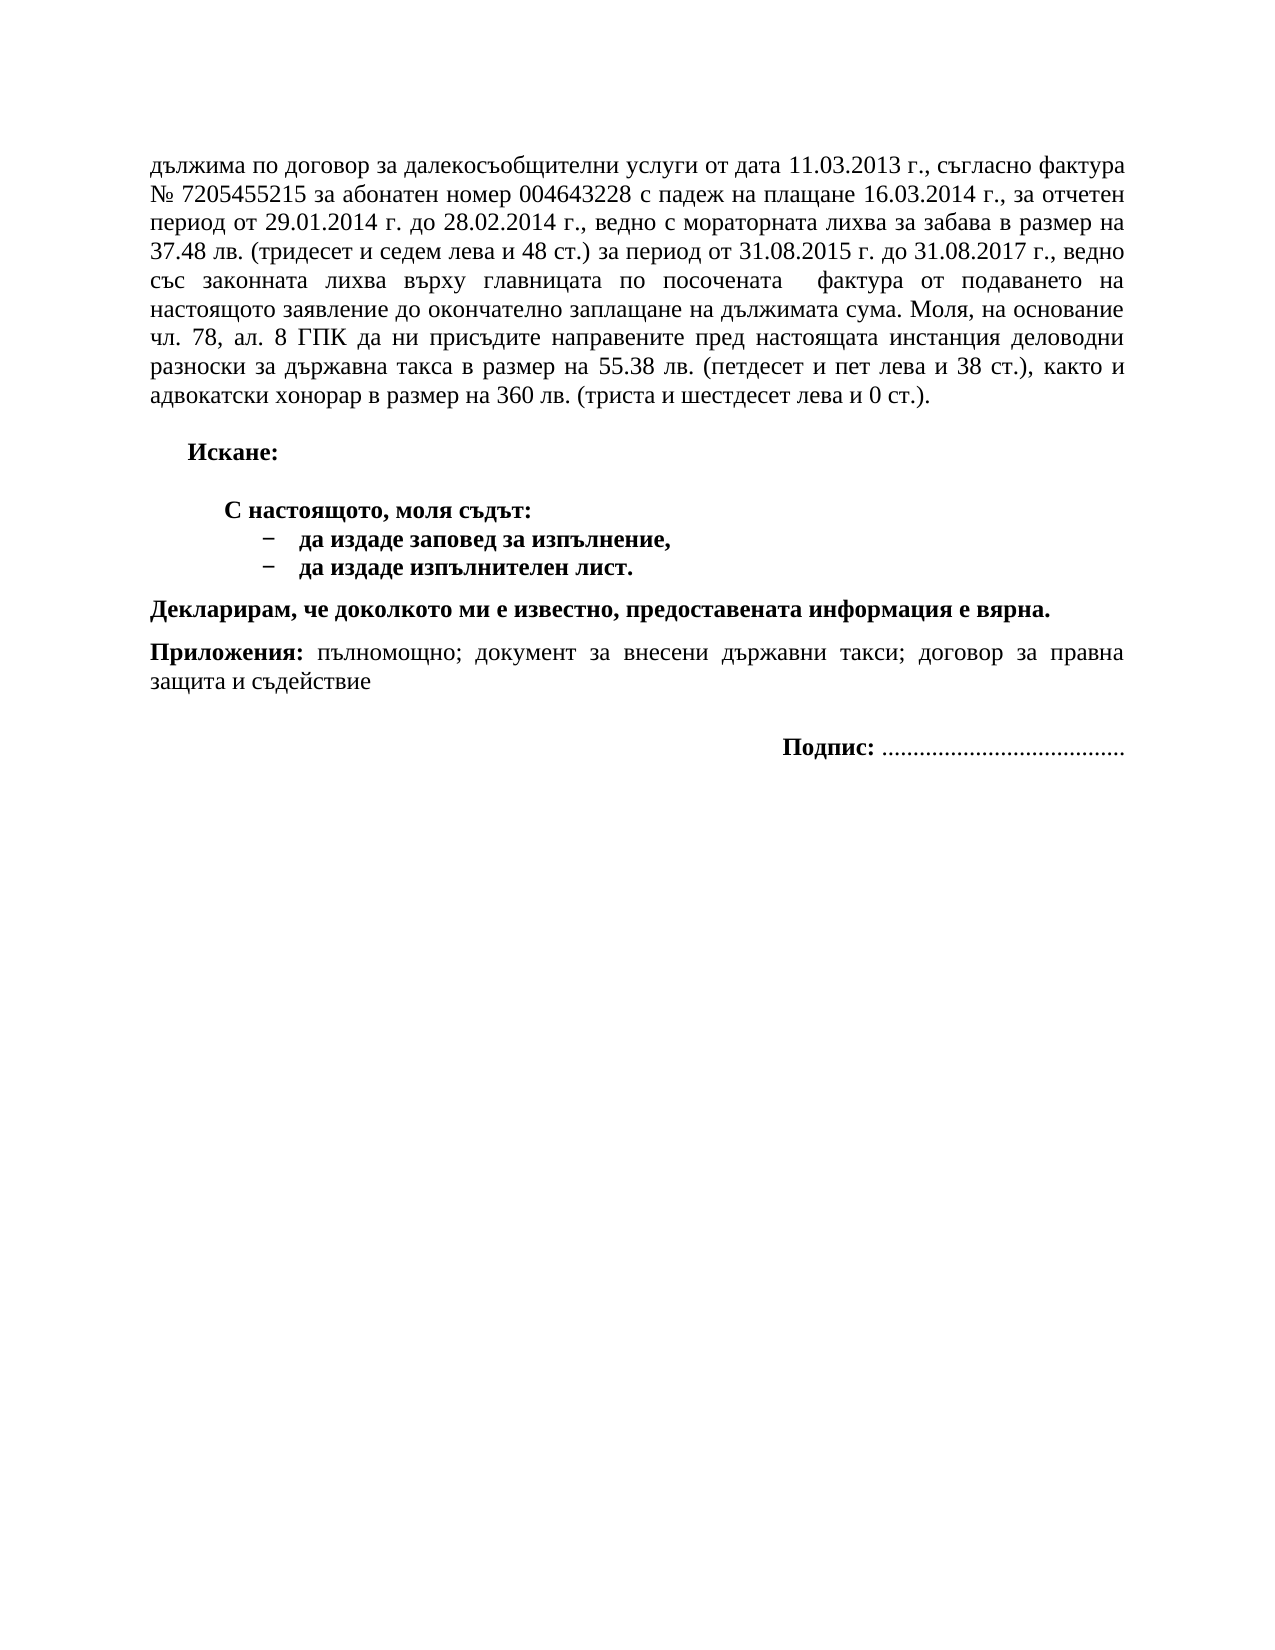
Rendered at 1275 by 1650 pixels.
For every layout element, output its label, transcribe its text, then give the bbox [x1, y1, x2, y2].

text Подпис: ....................................... [150, 732, 1125, 761]
list да издаде изпълнителен лист. [261, 552, 1125, 581]
list да издаде заповед за изпълнение, [261, 524, 1125, 552]
text С настоящото, моля съдът: [150, 495, 1125, 524]
text Декларирам, че доколкото ми е известно, предоставената информация е вярна. [150, 594, 1125, 622]
text Искане: [150, 437, 1125, 466]
text дължима по договор за далекосъобщителни услуги от дата 11.03.2013 г., съгласно фактура № 7205455215 за абонатен номер 004643228 с падеж на плащане 16.03.2014 г., за отчетен период от 29.01.2014 г. до 28.02.2014 г., ведно с мораторната лихва за забава в размер на 37.48 лв. (тридесет и седем лева и 48 ст.) за период от 31.08.2015 г. до 31.08.2017 г., ведно със законната лихва върху главницата по посочената фактура от подаването на настоящото заявление до окончателно заплащане на дължимата сума. Моля, на основание чл. 78, ал. 8 ГПК да ни присъдите направените пред настоящата инстанция деловодни разноски за държавна такса в размер на 55.38 лв. (петдесет и пет лева и 38 ст.), както и адвокатски хонорар в размер на 360 лв. (триста и шестдесет лева и 0 ст.). [150, 150, 1125, 409]
text Приложения: пълномощно; документ за внесени държавни такси; договор за правна защита и съдействие [150, 637, 1125, 694]
